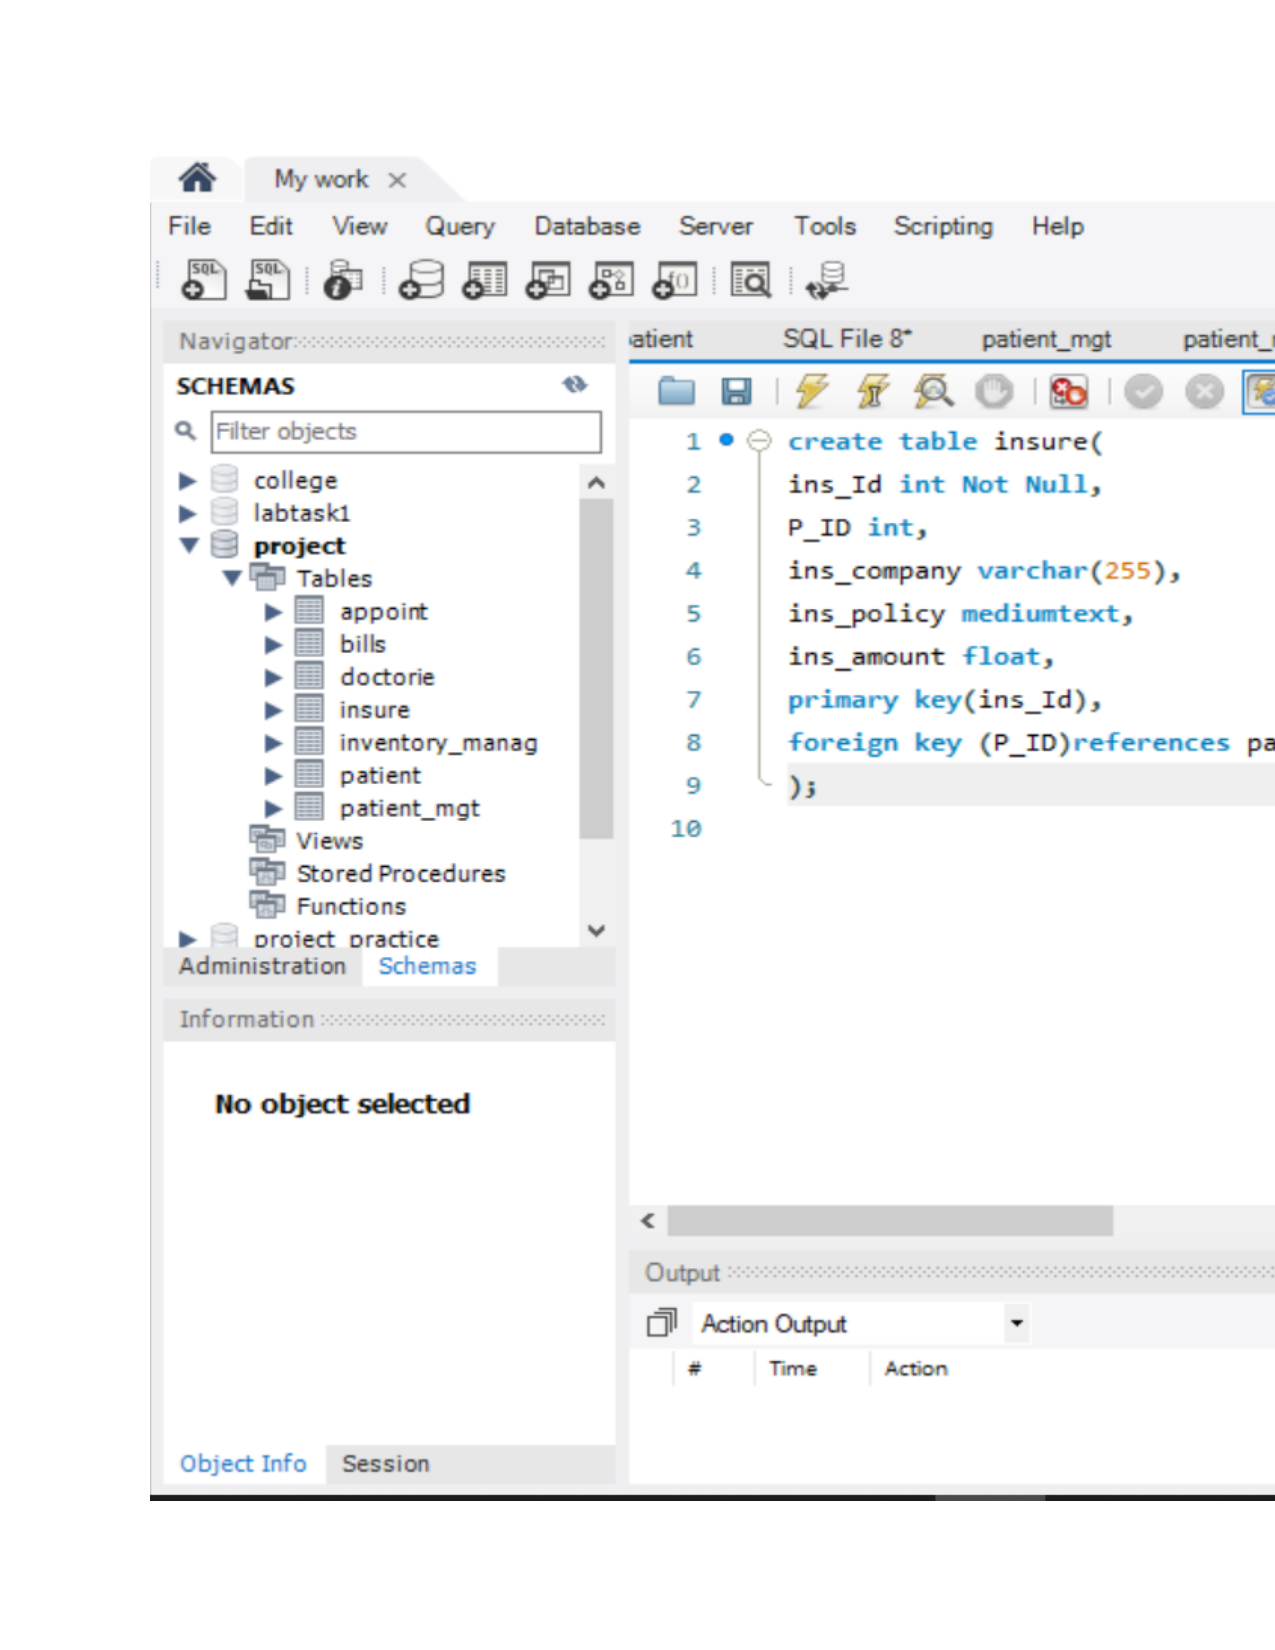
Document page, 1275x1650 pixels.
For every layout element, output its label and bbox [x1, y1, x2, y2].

picture [150, 150, 1275, 1501]
